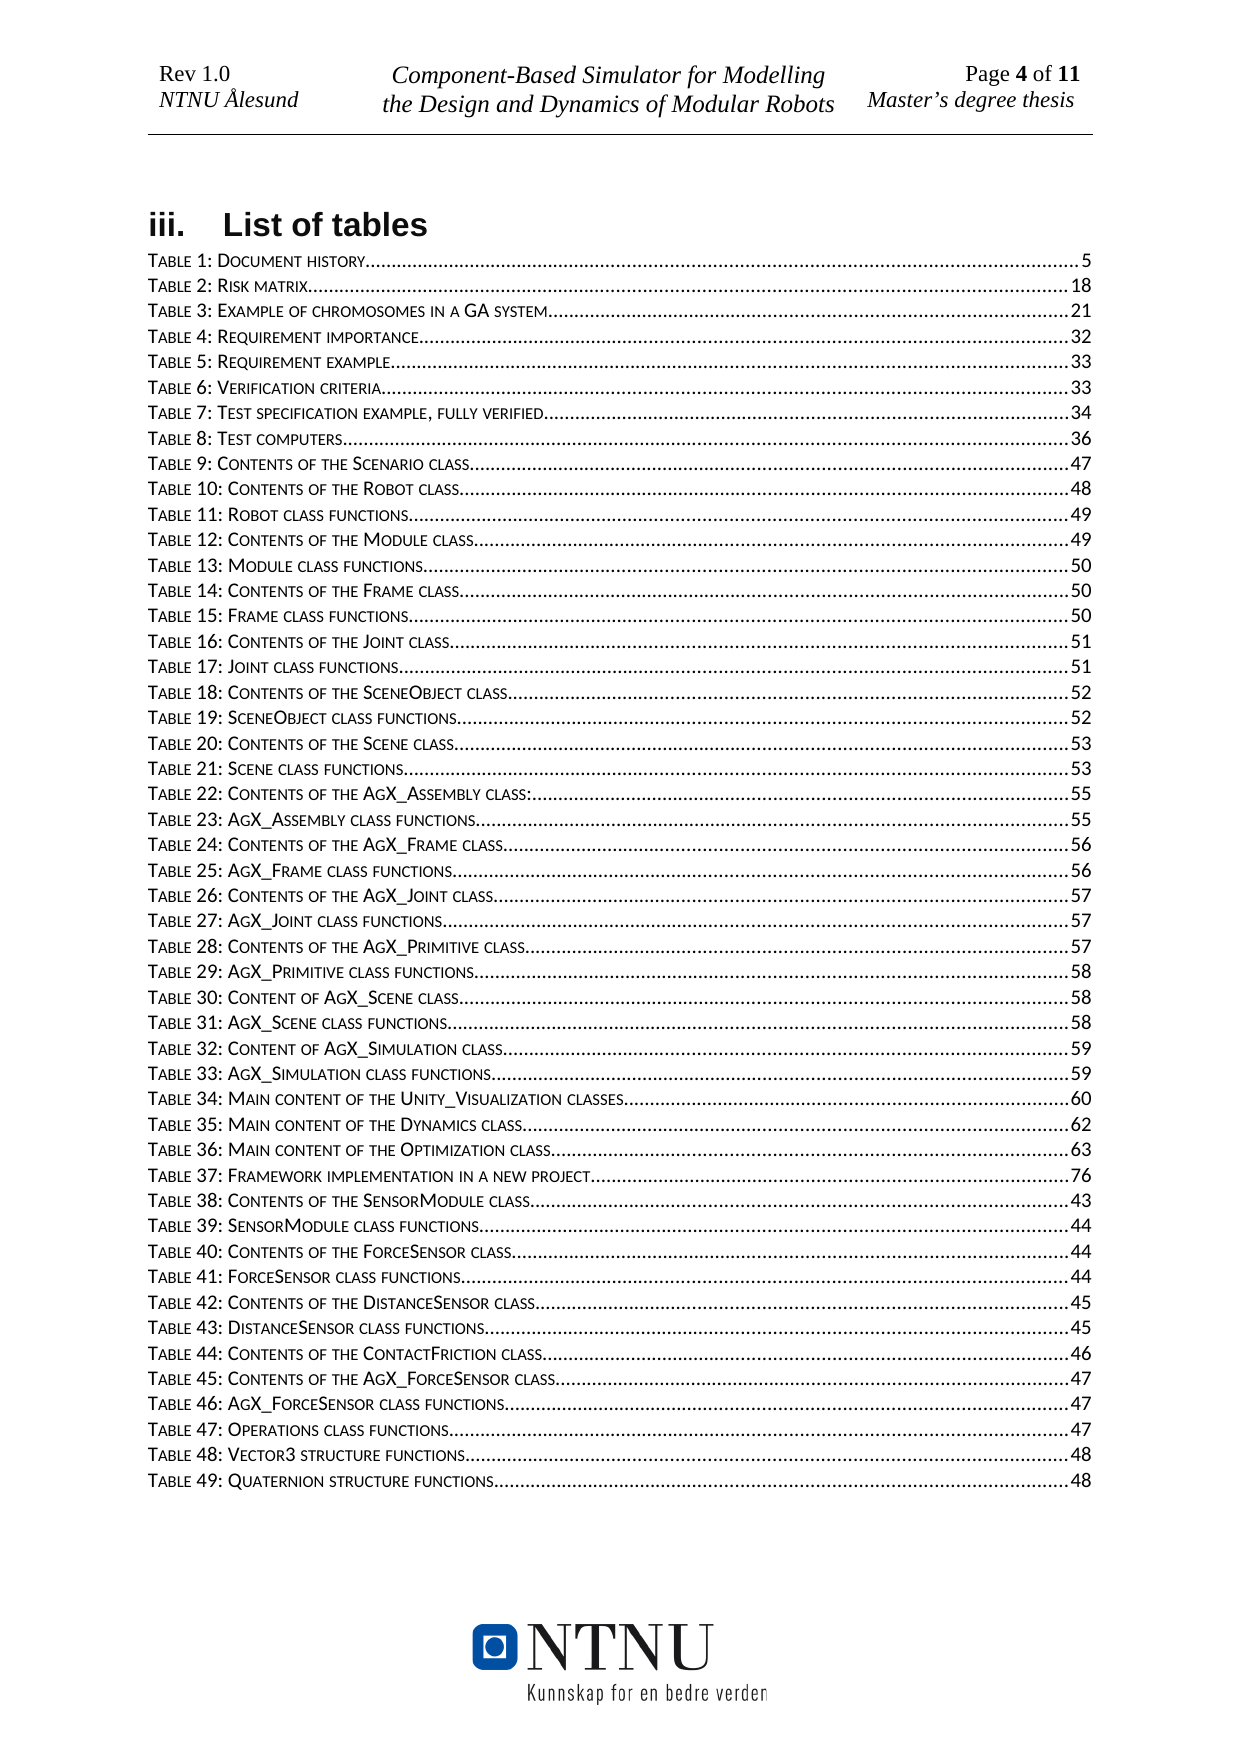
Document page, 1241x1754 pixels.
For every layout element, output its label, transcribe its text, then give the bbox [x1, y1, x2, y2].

text Table 9: Contents of the Scenario class 47 [148, 450, 1093, 476]
text Table 22: Contents of the AgX_Assembly class: 55 [148, 781, 1093, 806]
text Table 16: Contents of the Joint class 51 [148, 628, 1093, 653]
text Table 29: AgX_Primitive class functions 58 [148, 958, 1093, 984]
text Table 26: Contents of the AgX_Joint class 57 [148, 882, 1093, 908]
text Table 44: Contents of the ContactFriction class 46 [148, 1340, 1093, 1365]
text Table 21: Scene class functions 53 [148, 755, 1093, 781]
text Table 15: Frame class functions 50 [148, 603, 1093, 628]
text Table 2: Risk matrix 18 [148, 272, 1093, 298]
text Table 7: Test specification example, fully verified 34 [148, 399, 1093, 425]
text Table 23: AgX_Assembly class functions 55 [148, 806, 1093, 831]
text Table 12: Contents of the Module class 49 [148, 526, 1093, 552]
text Table 8: Test computers 36 [148, 425, 1093, 450]
text Table 30: Content of AgX_Scene class 58 [148, 984, 1093, 1009]
text Table 19: SceneObject class functions 52 [148, 704, 1093, 730]
picture [472, 1624, 767, 1705]
text Table 31: AgX_Scene class functions 58 [148, 1009, 1093, 1035]
text Table 43: DistanceSensor class functions 45 [148, 1314, 1093, 1340]
text Table 40: Contents of the ForceSensor class 44 [148, 1238, 1093, 1263]
text Table 17: Joint class functions 51 [148, 653, 1093, 679]
text Table 39: SensorModule class functions 44 [148, 1213, 1093, 1238]
text Table 6: Verification criteria 33 [148, 374, 1093, 399]
text Table 13: Module class functions 50 [148, 552, 1093, 577]
text Table 48: Vector3 structure functions 48 [148, 1441, 1093, 1467]
text Table 4: Requirement importance 32 [148, 323, 1093, 348]
text Table 20: Contents of the Scene class 53 [148, 730, 1093, 755]
text Table 3: Example of chromosomes in a GA system 21 [148, 298, 1093, 323]
text Table 25: AgX_Frame class functions 56 [148, 857, 1093, 882]
subtitle List of tables [185, 205, 1093, 244]
text Table 38: Contents of the SensorModule class 43 [148, 1187, 1093, 1213]
text Table 5: Requirement example 33 [148, 348, 1093, 374]
text Table 45: Contents of the AgX_ForceSensor class 47 [148, 1365, 1093, 1391]
text Table 35: Main content of the Dynamics class 62 [148, 1111, 1093, 1136]
text Table 34: Main content of the Unity_Visualization classes 60 [148, 1086, 1093, 1111]
text Table 27: AgX_Joint class functions 57 [148, 908, 1093, 933]
text Table 28: Contents of the AgX_Primitive class 57 [148, 933, 1093, 958]
text Table 11: Robot class functions 49 [148, 501, 1093, 526]
text Table 14: Contents of the Frame class 50 [148, 577, 1093, 603]
text Table 47: Operations class functions 47 [148, 1416, 1093, 1441]
text Table 37: Framework implementation in a new project 76 [148, 1162, 1093, 1187]
text Table 24: Contents of the AgX_Frame class 56 [148, 831, 1093, 857]
text Table 46: AgX_ForceSensor class functions 47 [148, 1391, 1093, 1416]
text Table 49: Quaternion structure functions 48 [148, 1467, 1093, 1492]
text Table 1: Document history 5 [148, 247, 1093, 272]
text Table 36: Main content of the Optimization class 63 [148, 1136, 1093, 1162]
text Table 10: Contents of the Robot class 48 [148, 476, 1093, 501]
text Table 42: Contents of the DistanceSensor class 45 [148, 1289, 1093, 1314]
text Table 18: Contents of the SceneObject class 52 [148, 679, 1093, 704]
text Table 32: Content of AgX_Simulation class 59 [148, 1035, 1093, 1060]
text Table 33: AgX_Simulation class functions 59 [148, 1060, 1093, 1086]
text Table 41: ForceSensor class functions 44 [148, 1263, 1093, 1289]
